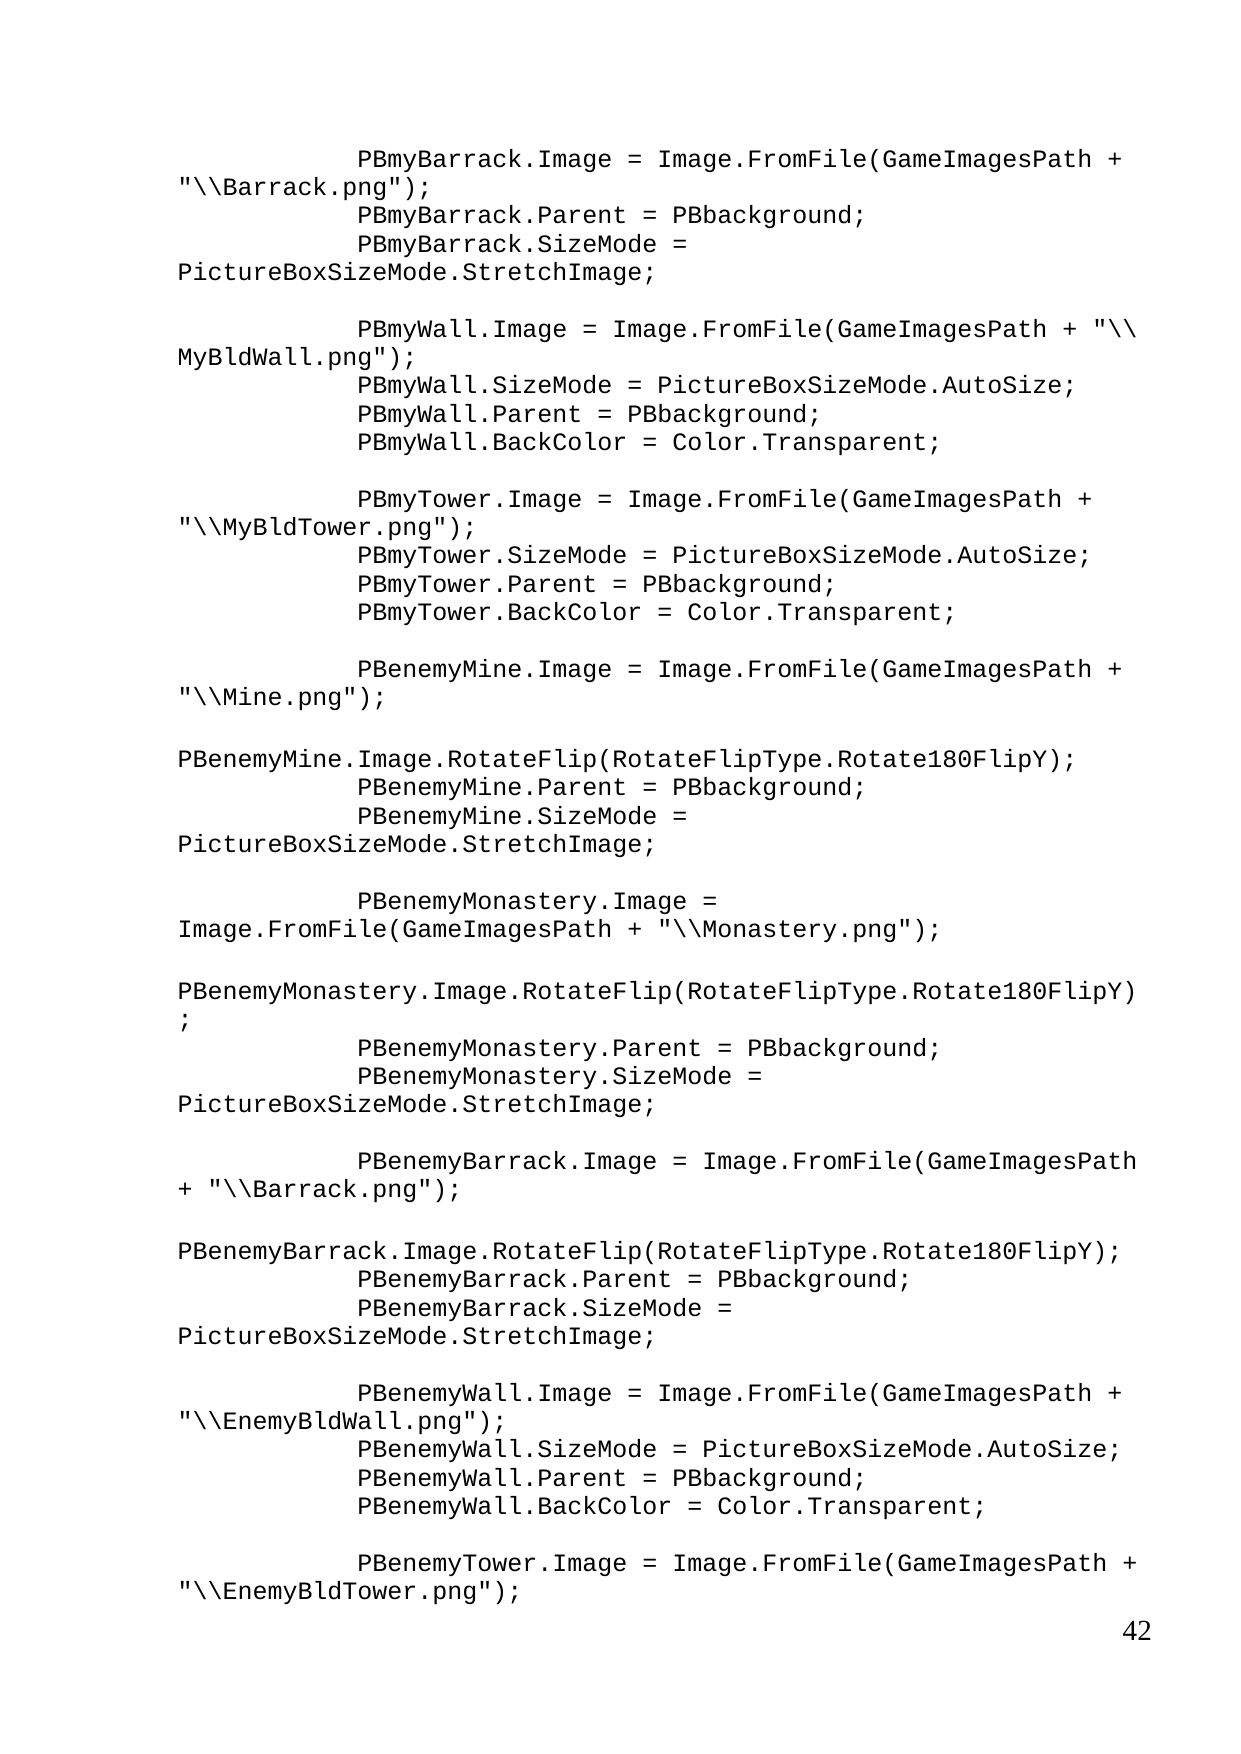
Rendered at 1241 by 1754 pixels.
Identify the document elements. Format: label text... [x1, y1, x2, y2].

text PBenemyWall.SizeMode = PictureBoxSizeMode.AutoSize; [177, 1437, 1152, 1465]
text PBmyTower.Image = Image.FromFile(GameImagesPath + "\\MyBldTower.png"); [177, 486, 1152, 543]
text PBmyBarrack.Image = Image.FromFile(GameImagesPath + "\\Barrack.png"); [177, 146, 1152, 203]
text PBmyWall.SizeMode = PictureBoxSizeMode.AutoSize; [177, 373, 1152, 401]
text PBenemyBarrack.SizeMode = PictureBoxSizeMode.StretchImage; [177, 1295, 1152, 1352]
text PBenemyMine.Parent = PBbackground; [177, 775, 1152, 803]
text PBenemyBarrack.Parent = PBbackground; [177, 1267, 1152, 1295]
text PBenemyBarrack.Image = Image.FromFile(GameImagesPath + "\\Barrack.png"); [177, 1148, 1152, 1205]
text PBenemyMonastery.Parent = PBbackground; [177, 1035, 1152, 1063]
text PBenemyWall.Parent = PBbackground; [177, 1465, 1152, 1494]
text PBenemyMine.SizeMode = PictureBoxSizeMode.StretchImage; [177, 803, 1152, 860]
text PBenemyBarrack.Image.RotateFlip(RotateFlipType.Rotate180FlipY); [177, 1205, 1152, 1267]
text PBenemyMonastery.SizeMode = PictureBoxSizeMode.StretchImage; [177, 1063, 1152, 1120]
text PBenemyWall.Image = Image.FromFile(GameImagesPath + "\\EnemyBldWall.png"); [177, 1380, 1152, 1437]
text PBenemyWall.BackColor = Color.Transparent; [177, 1494, 1152, 1522]
text PBenemyMonastery.Image.RotateFlip(RotateFlipType.Rotate180FlipY); [177, 945, 1152, 1035]
text PBenemyTower.Image = Image.FromFile(GameImagesPath + "\\EnemyBldTower.png"); [177, 1550, 1152, 1607]
text PBenemyMine.Image.RotateFlip(RotateFlipType.Rotate180FlipY); [177, 713, 1152, 775]
text PBmyTower.SizeMode = PictureBoxSizeMode.AutoSize; [177, 543, 1152, 571]
text PBmyWall.Image = Image.FromFile(GameImagesPath + "\\MyBldWall.png"); [177, 316, 1152, 373]
text PBmyWall.Parent = PBbackground; [177, 401, 1152, 430]
text PBmyTower.Parent = PBbackground; [177, 571, 1152, 600]
text PBmyTower.BackColor = Color.Transparent; [177, 600, 1152, 628]
text PBmyBarrack.SizeMode = PictureBoxSizeMode.StretchImage; [177, 231, 1152, 288]
text PBmyBarrack.Parent = PBbackground; [177, 203, 1152, 231]
text PBenemyMine.Image = Image.FromFile(GameImagesPath + "\\Mine.png"); [177, 656, 1152, 713]
text PBmyWall.BackColor = Color.Transparent; [177, 430, 1152, 458]
text PBenemyMonastery.Image = Image.FromFile(GameImagesPath + "\\Monastery.png"); [177, 888, 1152, 945]
